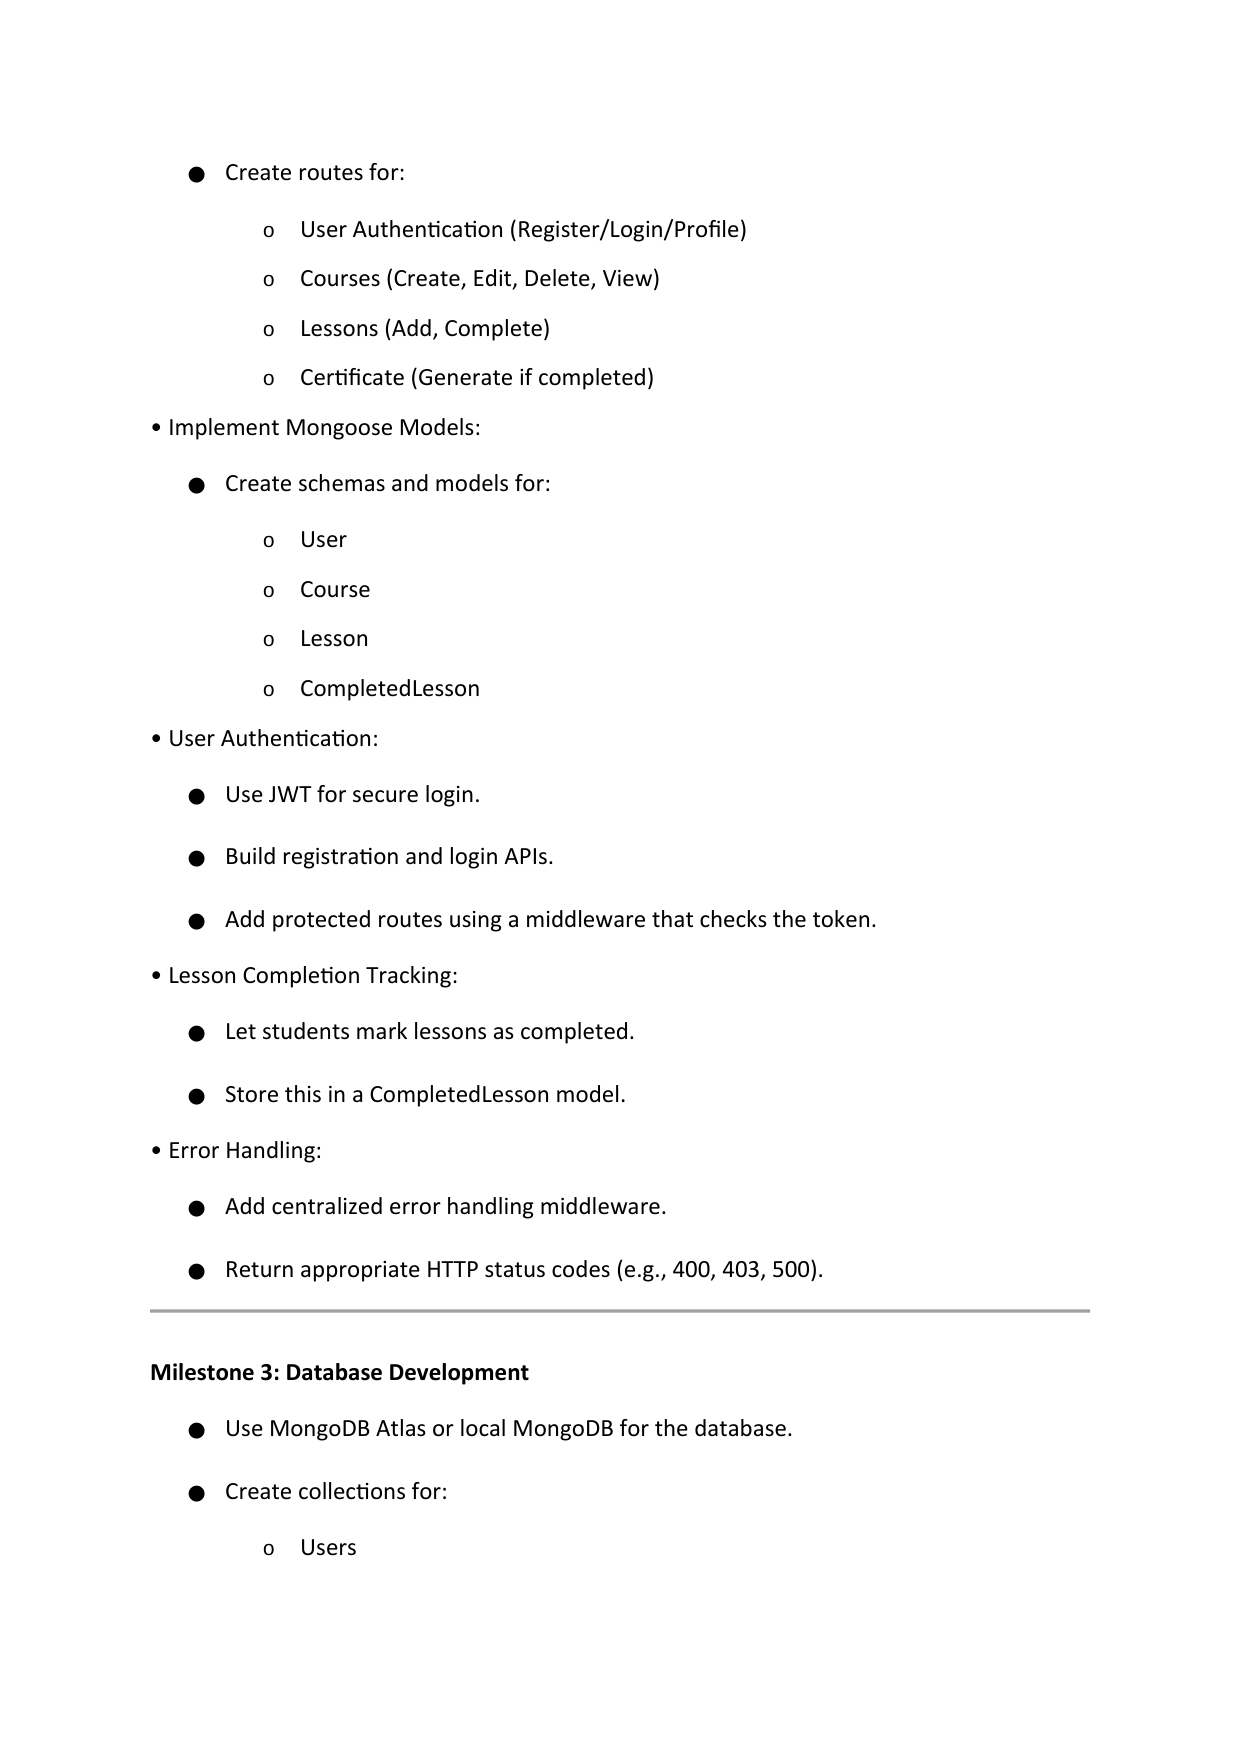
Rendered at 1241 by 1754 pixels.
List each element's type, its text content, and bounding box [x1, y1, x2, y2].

list Certificate (Generate if completed) [262, 361, 1090, 392]
list Courses (Create, Edit, Delete, View) [262, 262, 1090, 293]
list User [262, 523, 1090, 554]
text • Lesson Completion Tracking: [150, 959, 1090, 990]
list Use MongoDB Atlas or local MongoDB for the database. [187, 1406, 1090, 1448]
text • User Authentication: [150, 722, 1090, 752]
list Let students mark lessons as completed. [187, 1009, 1090, 1052]
list User Authentication (Register/Login/Profile) [262, 213, 1090, 243]
list Lessons (Add, Complete) [262, 312, 1090, 342]
list CompletedLesson [262, 672, 1090, 703]
list Add centralized error handling middleware. [187, 1184, 1090, 1227]
list Build registration and login APIs. [187, 834, 1090, 877]
list Create schemas and models for: [187, 461, 1090, 503]
list Return appropriate HTTP status codes (e.g., 400, 403, 500). [187, 1247, 1090, 1289]
list Store this in a CompletedLesson model. [187, 1072, 1090, 1114]
list Use JWT for secure login. [187, 771, 1090, 814]
list Create routes for: [187, 150, 1090, 193]
list Lesson [262, 622, 1090, 653]
list Course [262, 573, 1090, 603]
list Add protected routes using a middleware that checks the token. [187, 897, 1090, 939]
text Milestone 3: Database Development [150, 1356, 1090, 1387]
list Users [262, 1531, 1090, 1562]
list Create collections for: [187, 1468, 1090, 1511]
text • Error Handling: [150, 1134, 1090, 1165]
text • Implement Mongoose Models: [150, 411, 1090, 442]
